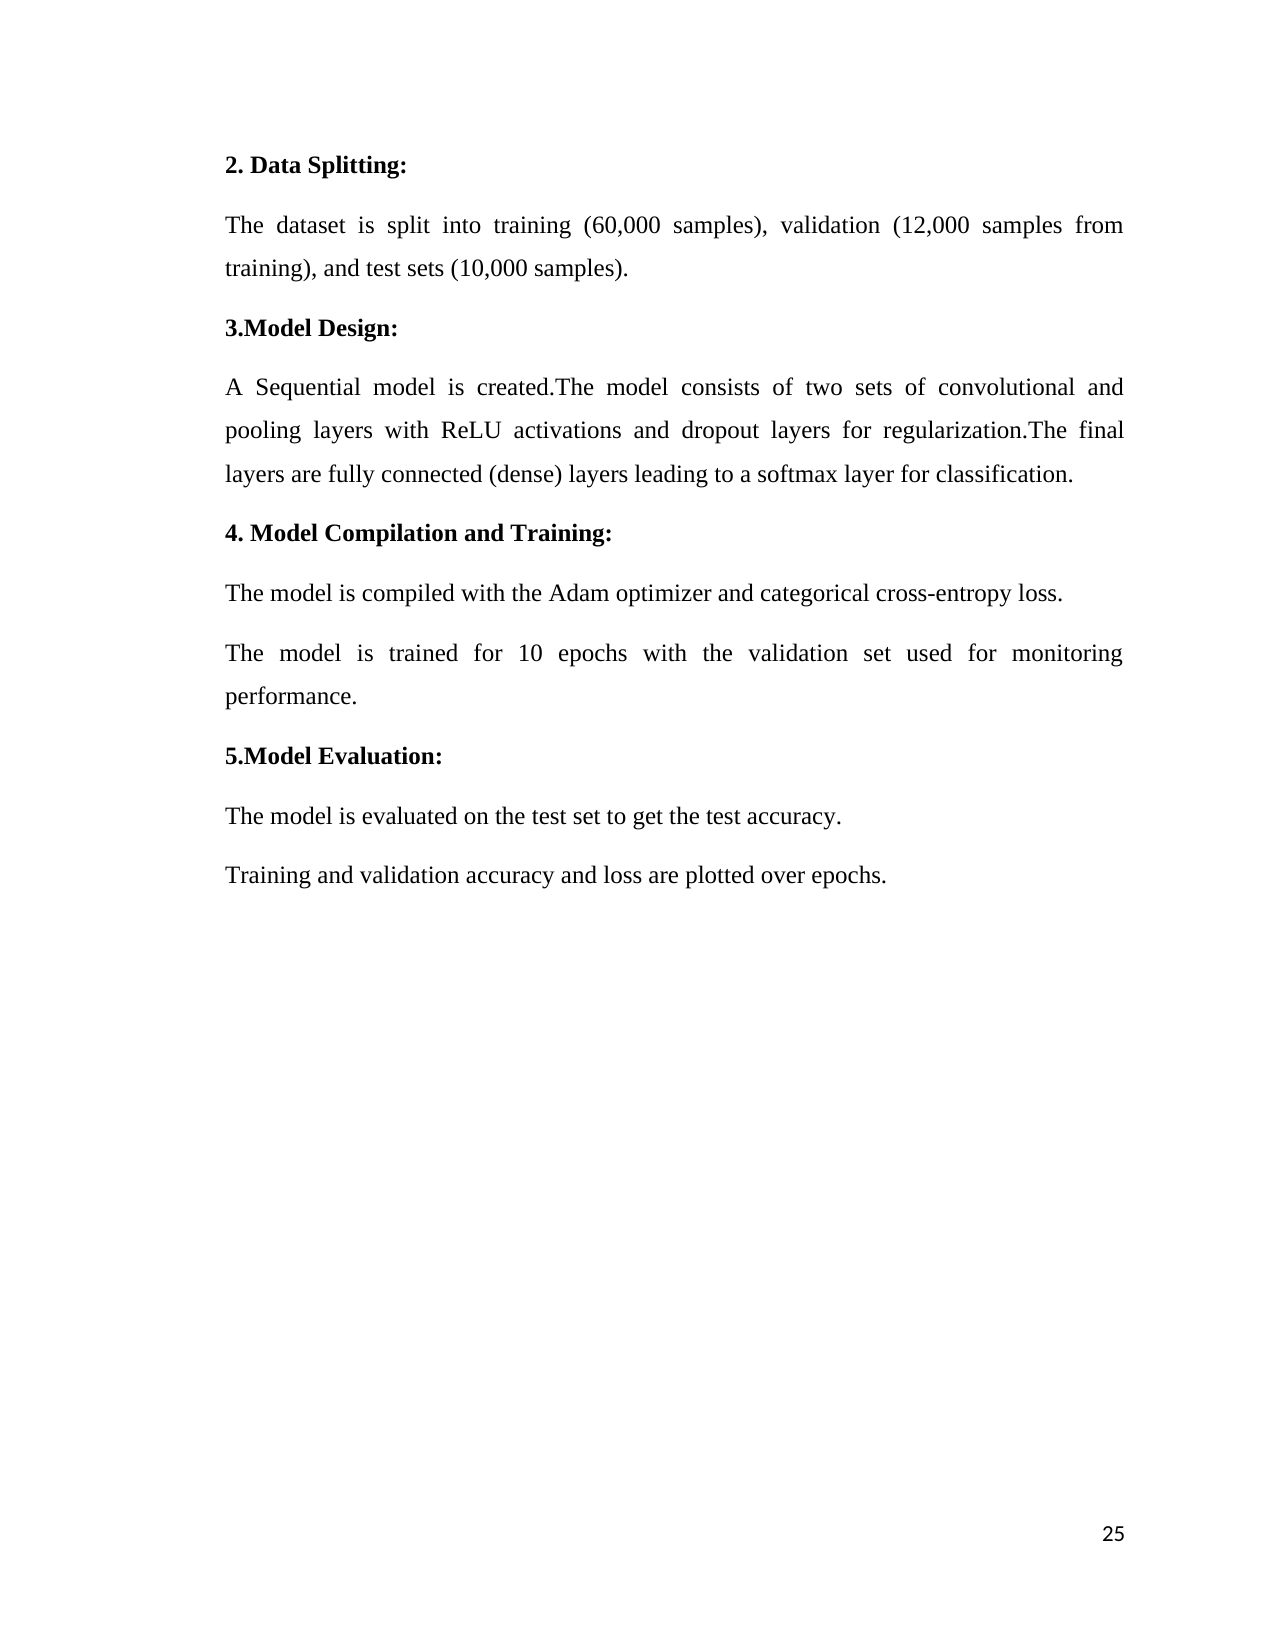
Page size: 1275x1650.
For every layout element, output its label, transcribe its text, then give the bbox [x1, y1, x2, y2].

text 2. Data Splitting: [225, 150, 1125, 179]
text 4. Model Compilation and Training: [225, 518, 1125, 547]
text The model is evaluated on the test set to get the test accuracy. [225, 801, 1125, 829]
text 3.Model Design: [225, 313, 1125, 341]
text The model is trained for 10 epochs with the validation set used for monitoring performance. [225, 638, 1125, 710]
text The dataset is split into training (60,000 samples), validation (12,000 samples from training), and test sets (10,000 samples). [225, 210, 1125, 282]
text Training and validation accuracy and loss are plotted over epochs. [225, 861, 1125, 889]
text The model is compiled with the Adam optimizer and categorical cross-entropy loss. [225, 578, 1125, 607]
text A Sequential model is created.The model consists of two sets of convolutional and pooling layers with ReLU activations and dropout layers for regularization.The final layers are fully connected (dense) layers leading to a softmax layer for classification. [225, 372, 1125, 487]
text 5.Model Evaluation: [225, 741, 1125, 770]
